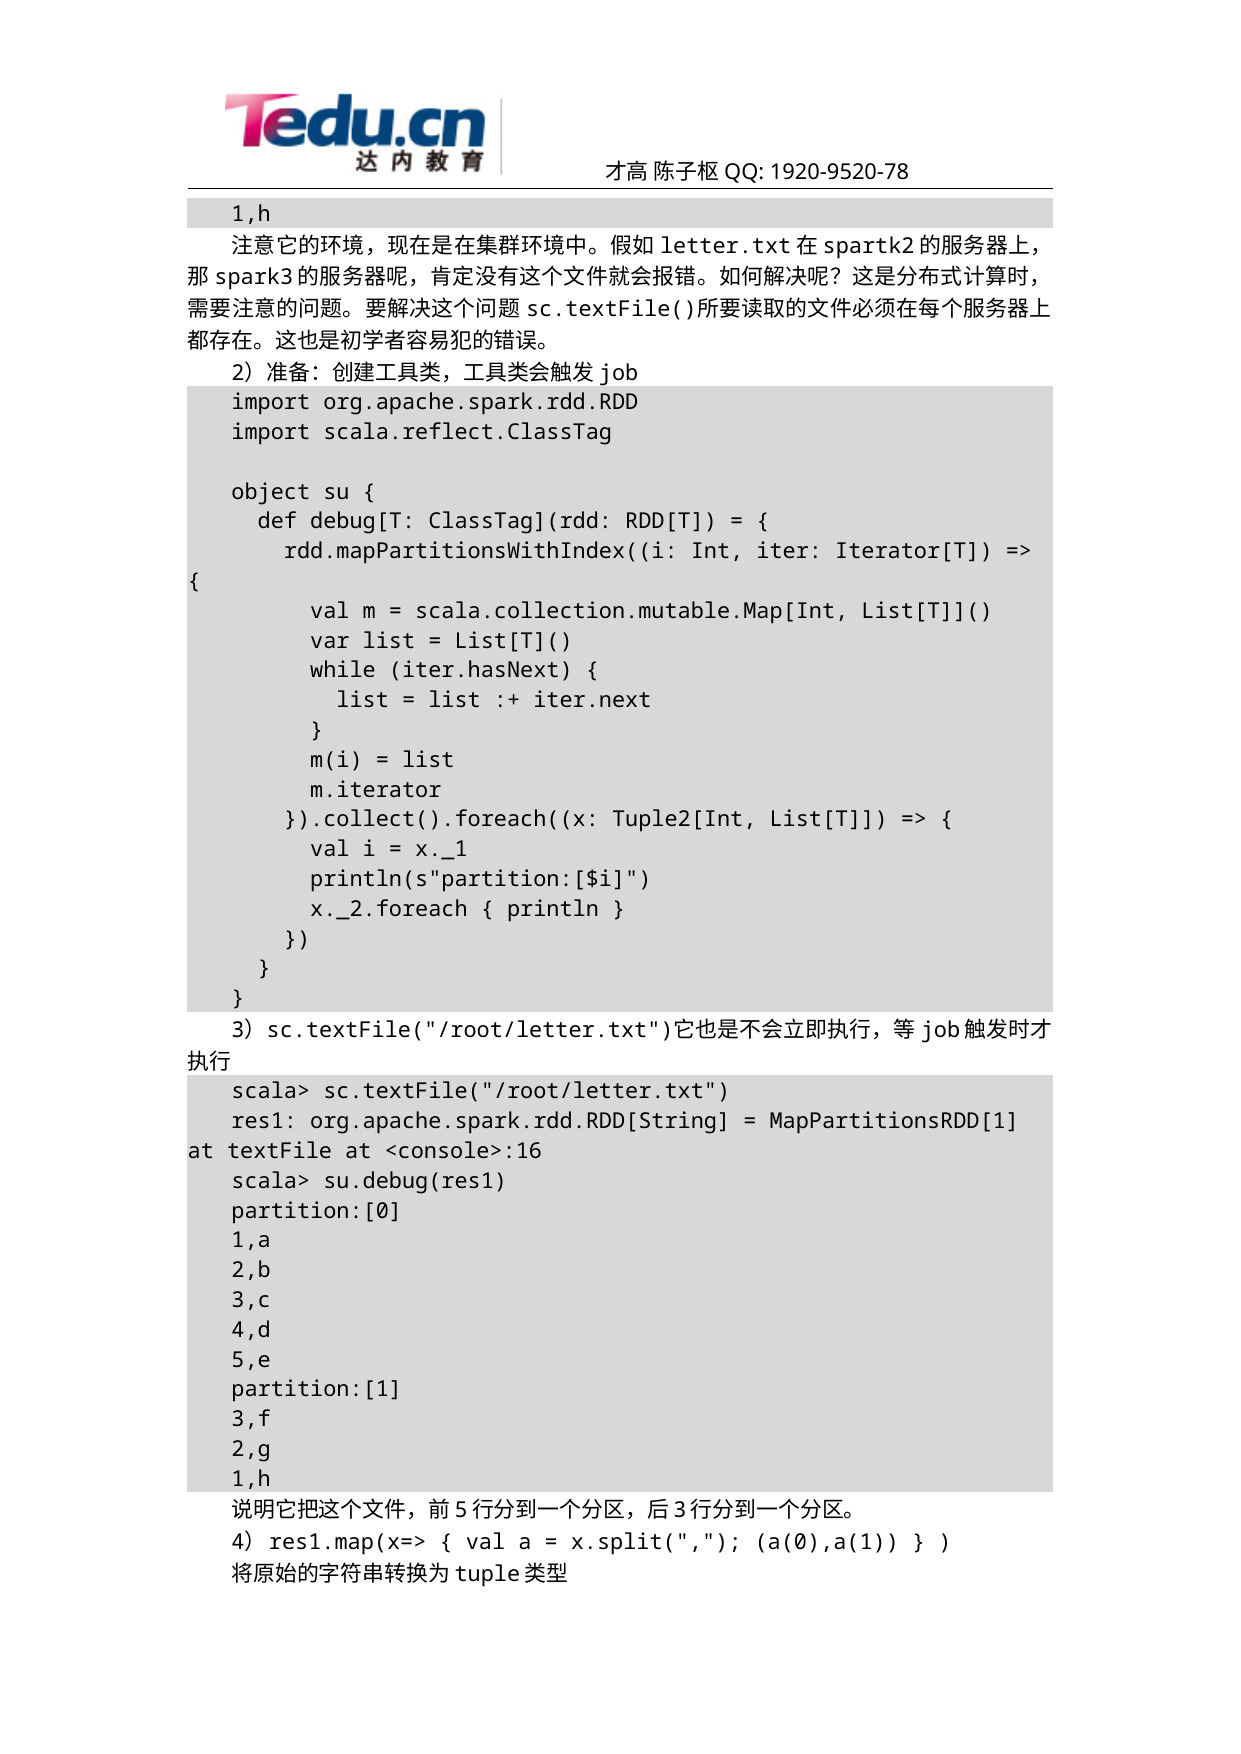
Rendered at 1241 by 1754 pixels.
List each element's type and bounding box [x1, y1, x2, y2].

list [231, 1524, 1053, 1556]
picture [225, 88, 507, 180]
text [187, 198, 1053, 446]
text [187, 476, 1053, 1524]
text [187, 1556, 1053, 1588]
